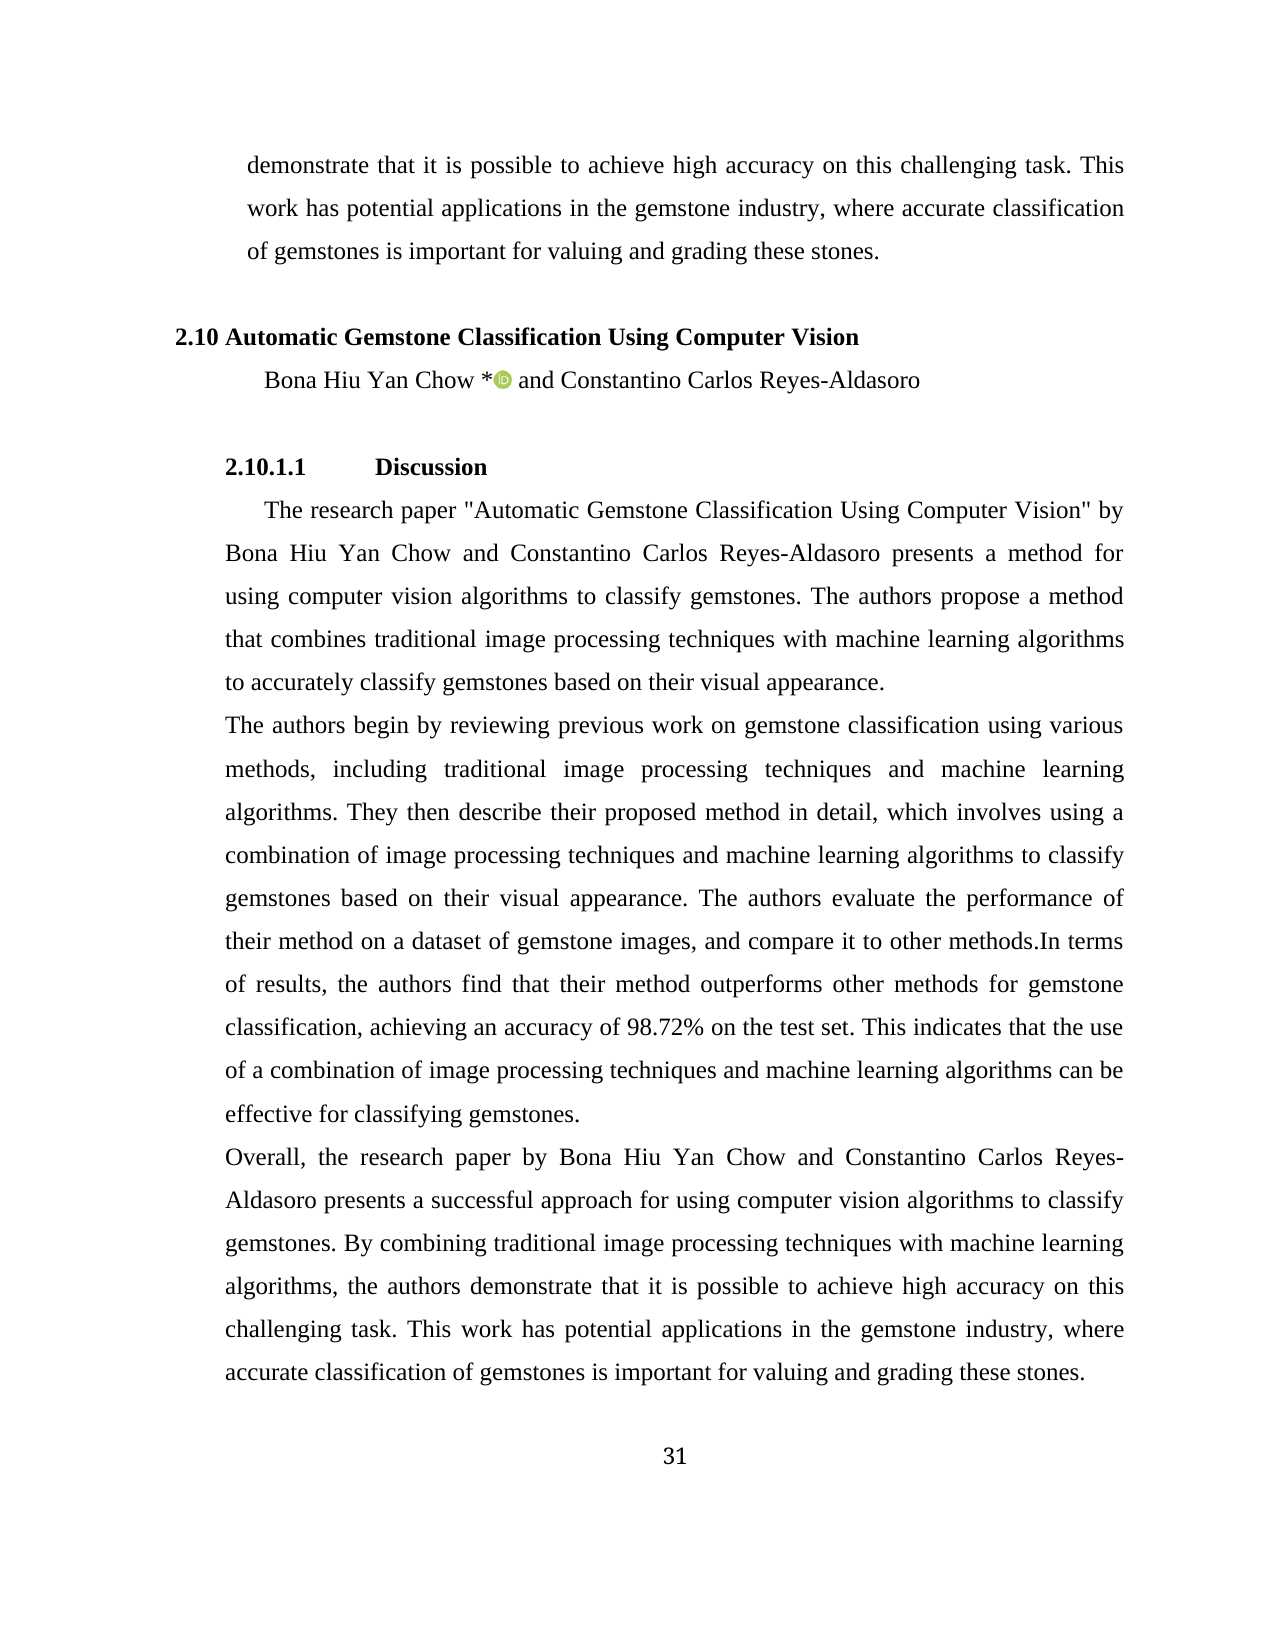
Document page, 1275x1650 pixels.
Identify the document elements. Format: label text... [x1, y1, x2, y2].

text Bona Hiu Yan Chow * and Constantino Carlos Reyes-Aldasoro [225, 366, 1125, 394]
list Automatic Gemstone Classification Using Computer Vision [175, 322, 1125, 351]
text The authors begin by reviewing previous work on gemstone classification using various methods, including traditional image processing techniques and machine learning algorithms. They then describe their proposed method in detail, which involves using a combination of image processing techniques and machine learning algorithms to classify gemstones based on their visual appearance. The authors evaluate the performance of their method on a dataset of gemstone images, and compare it to other methods.In terms of results, the authors find that their method outperforms other methods for gemstone classification, achieving an accuracy of 98.72% on the test set. This indicates that the use of a combination of image processing techniques and machine learning algorithms can be effective for classifying gemstones. [225, 711, 1125, 1127]
text Overall, the research paper by Bona Hiu Yan Chow and Constantino Carlos Reyes-Aldasoro presents a successful approach for using computer vision algorithms to classify gemstones. By combining traditional image processing techniques with machine learning algorithms, the authors demonstrate that it is possible to achieve high accuracy on this challenging task. This work has potential applications in the gemstone industry, where accurate classification of gemstones is important for valuing and grading these stones. [225, 1142, 1125, 1386]
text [247, 150, 1125, 265]
picture [493, 370, 512, 389]
text The research paper "Automatic Gemstone Classification Using Computer Vision" by Bona Hiu Yan Chow and Constantino Carlos Reyes-Aldasoro presents a method for using computer vision algorithms to classify gemstones. The authors propose a method that combines traditional image processing techniques with machine learning algorithms to accurately classify gemstones based on their visual appearance. [225, 495, 1125, 696]
list Discussion [225, 452, 1125, 481]
